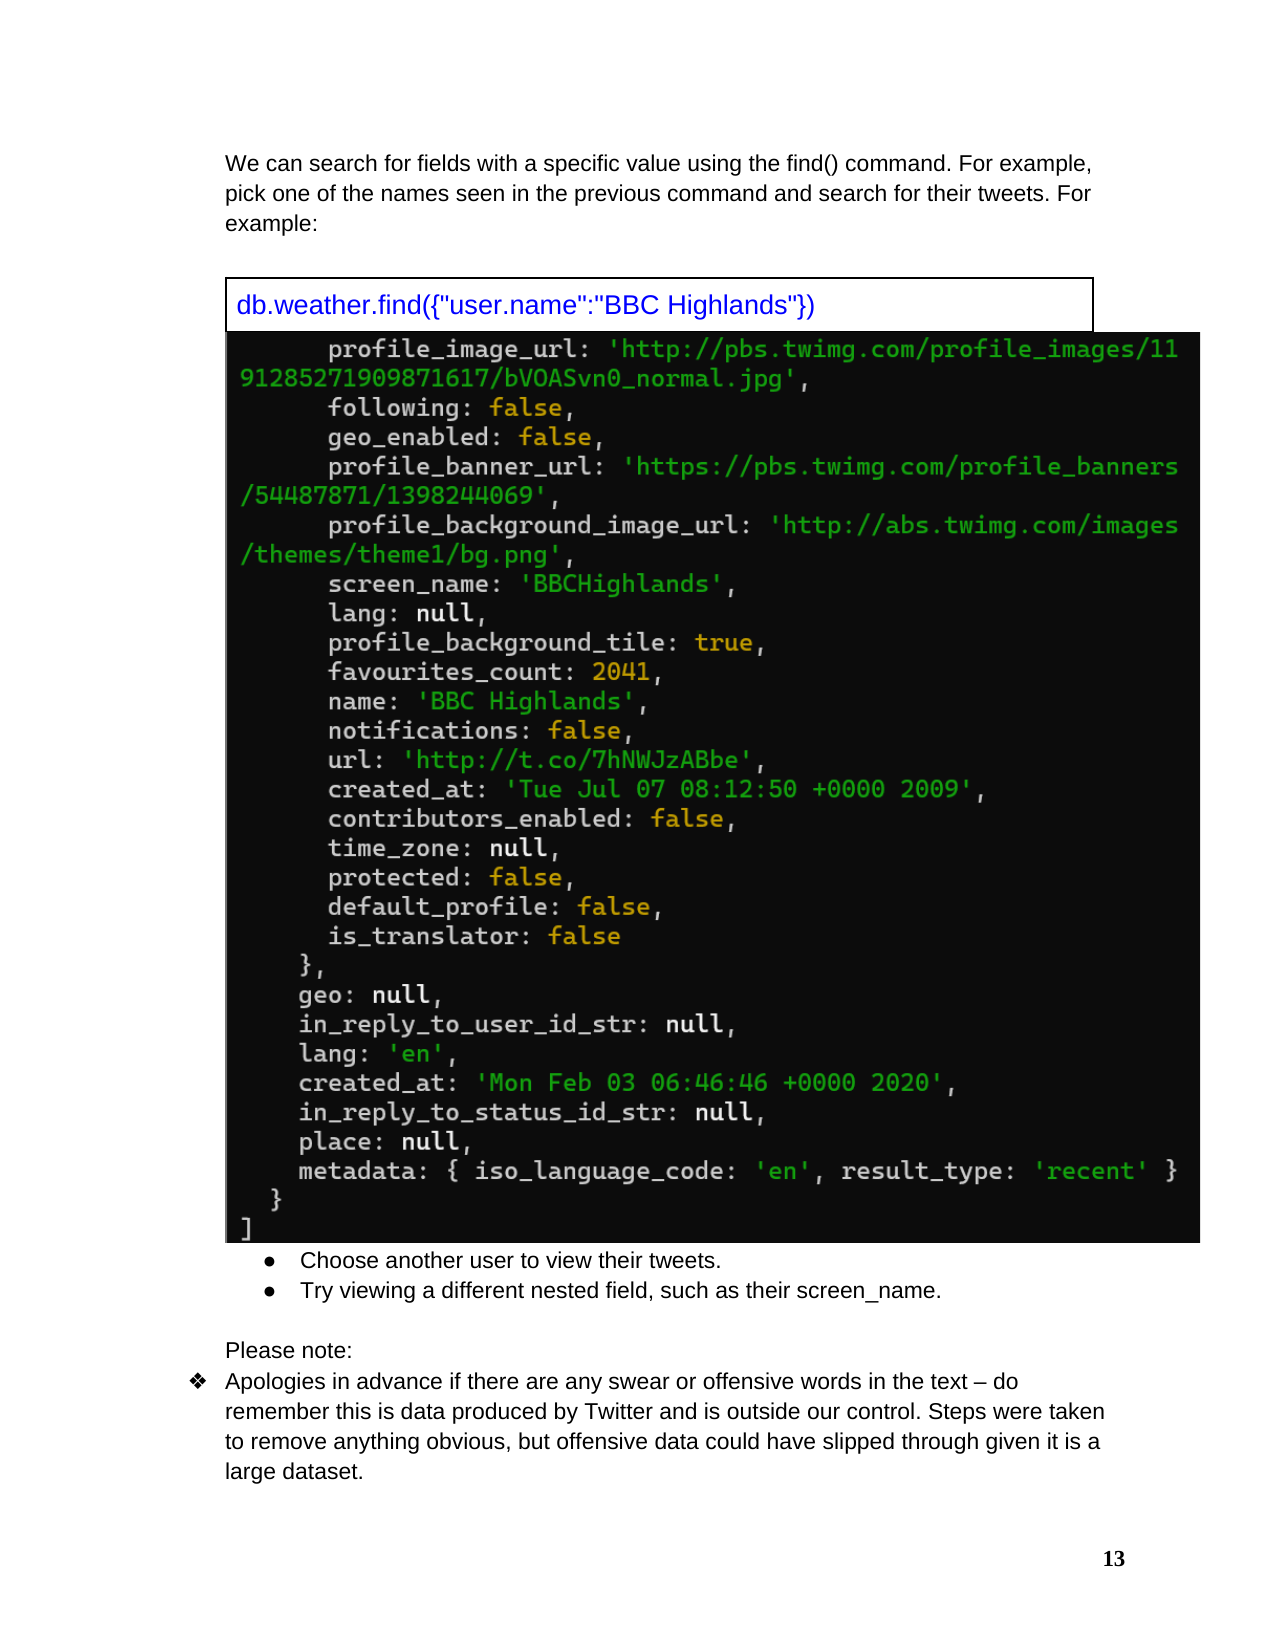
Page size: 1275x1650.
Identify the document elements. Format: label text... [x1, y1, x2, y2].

text We can search for fields with a specific value using the find() command. For example, pick one of the names seen in the previous command and search for their tweets. For example: [225, 150, 1125, 237]
table_header db.weather.find({"user.name":"BBC Highlands"}) [227, 279, 1092, 331]
picture [225, 332, 1200, 1243]
list Apologies in advance if there are any swear or offensive words in the text – do remember this is data produced by Twitter and is outside our control. Steps were taken to remove anything obvious, but offensive data could have slipped through given it is a large dataset. [187, 1368, 1125, 1484]
list Choose another user to view their tweets. [262, 1247, 1125, 1273]
list Try viewing a different nested field, such as their screen_name. [262, 1277, 1125, 1303]
text Please note: [225, 1337, 1125, 1364]
